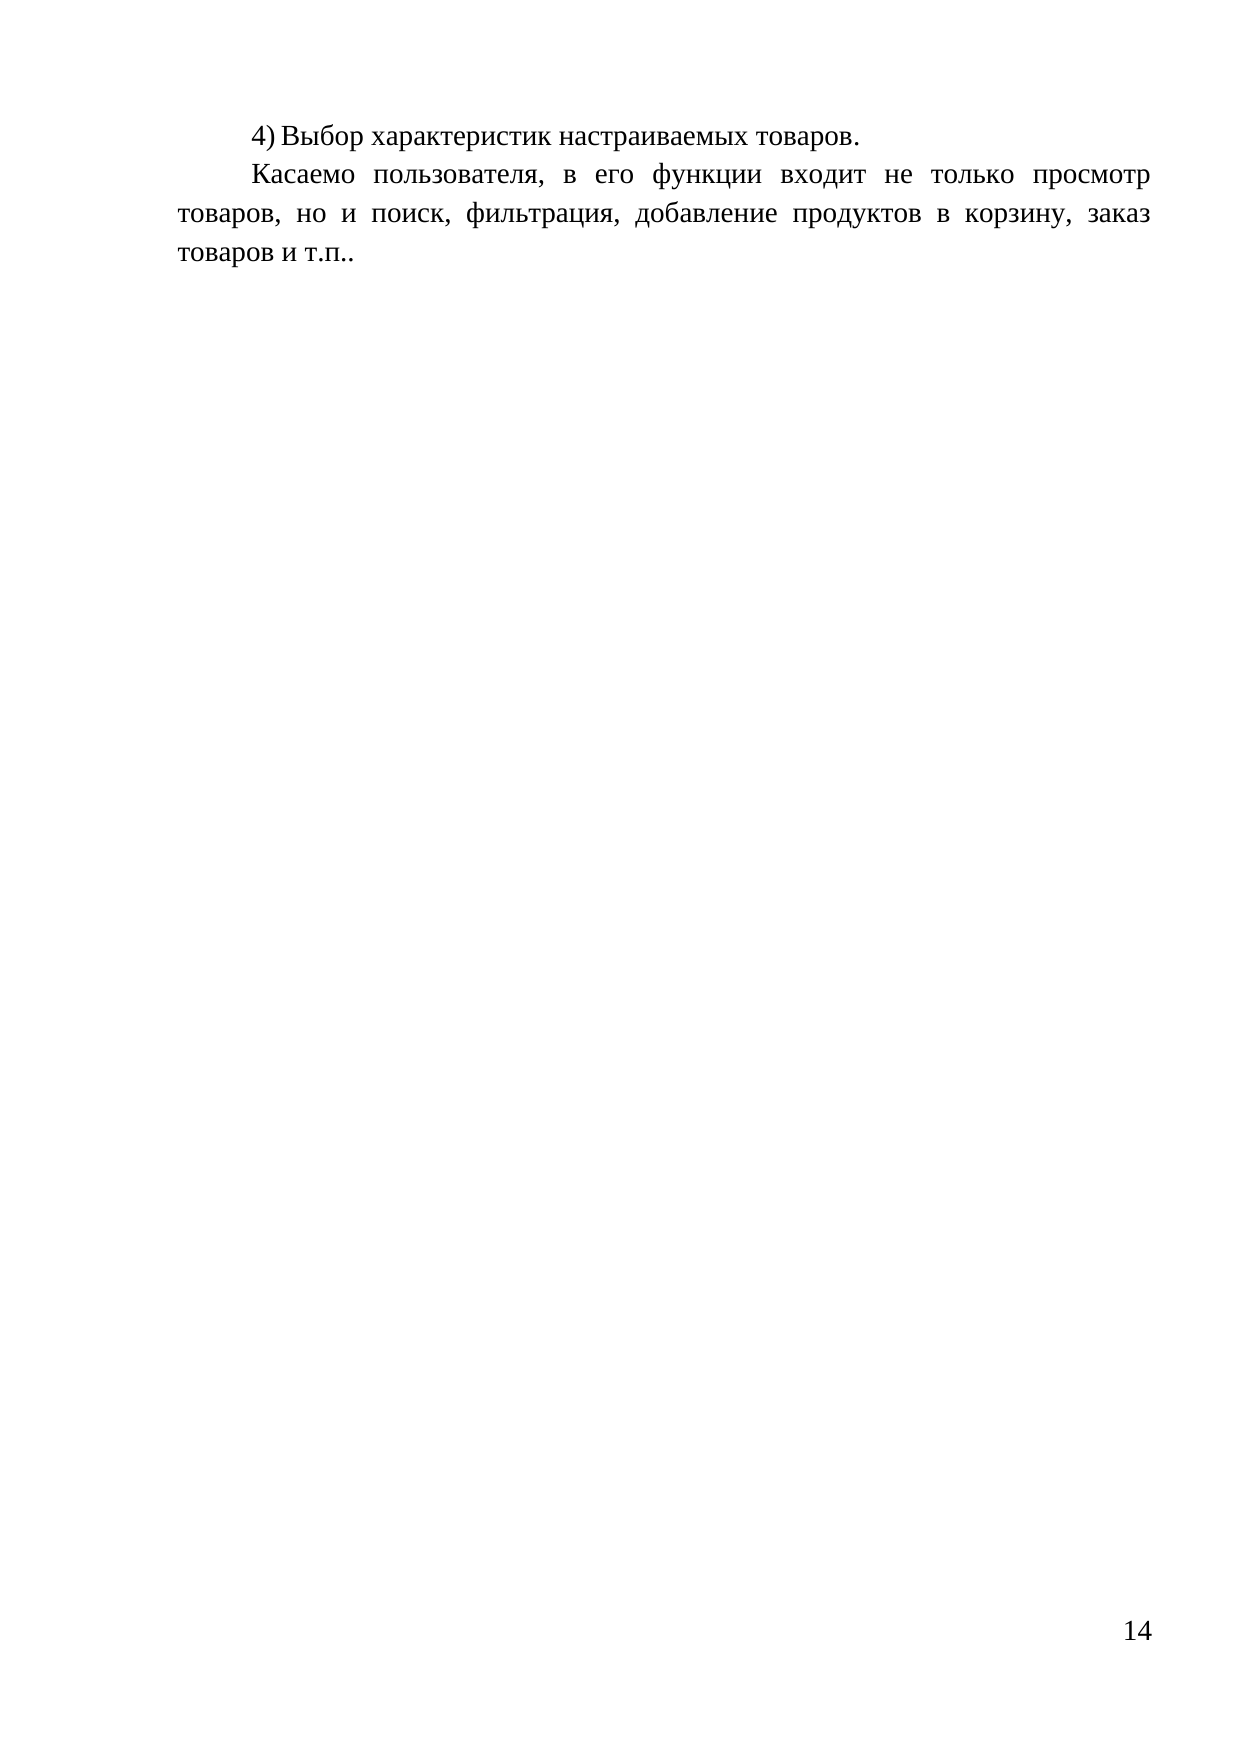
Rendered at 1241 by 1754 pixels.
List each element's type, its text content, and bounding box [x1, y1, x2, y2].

list Выбор характеристик настраиваемых товаров. [177, 118, 1152, 152]
list Касаемо пользователя, в его функции входит не только просмотр товаров, но и поиск, фильтрация, добавление продуктов в корзину, заказ товаров и т.п.. [177, 157, 1152, 267]
